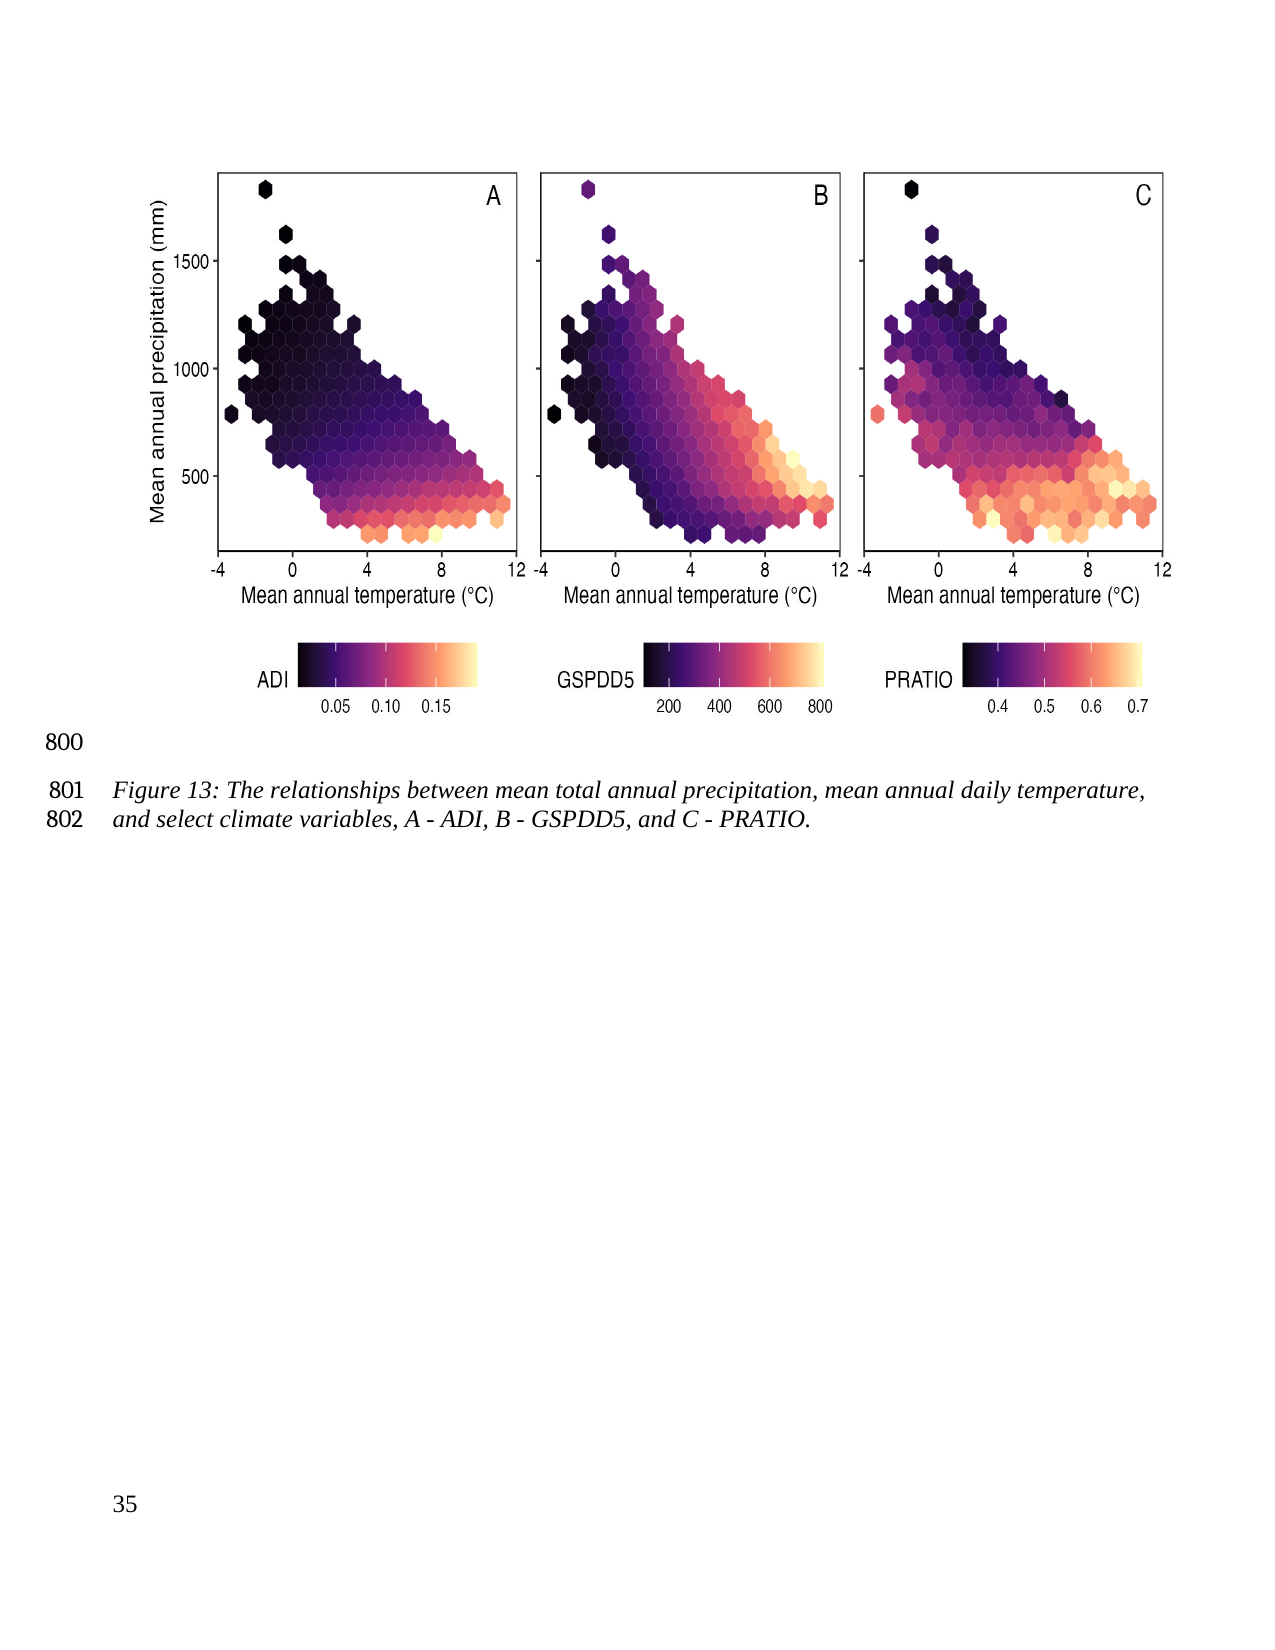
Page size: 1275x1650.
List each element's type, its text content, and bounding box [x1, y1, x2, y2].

text Figure 13: The relationships between mean total annual precipitation, mean annual daily temperature, and select climate variables, A - ADI, B - GSPDD5, and C - PRATIO. [112, 775, 1162, 832]
picture [131, 150, 1182, 750]
